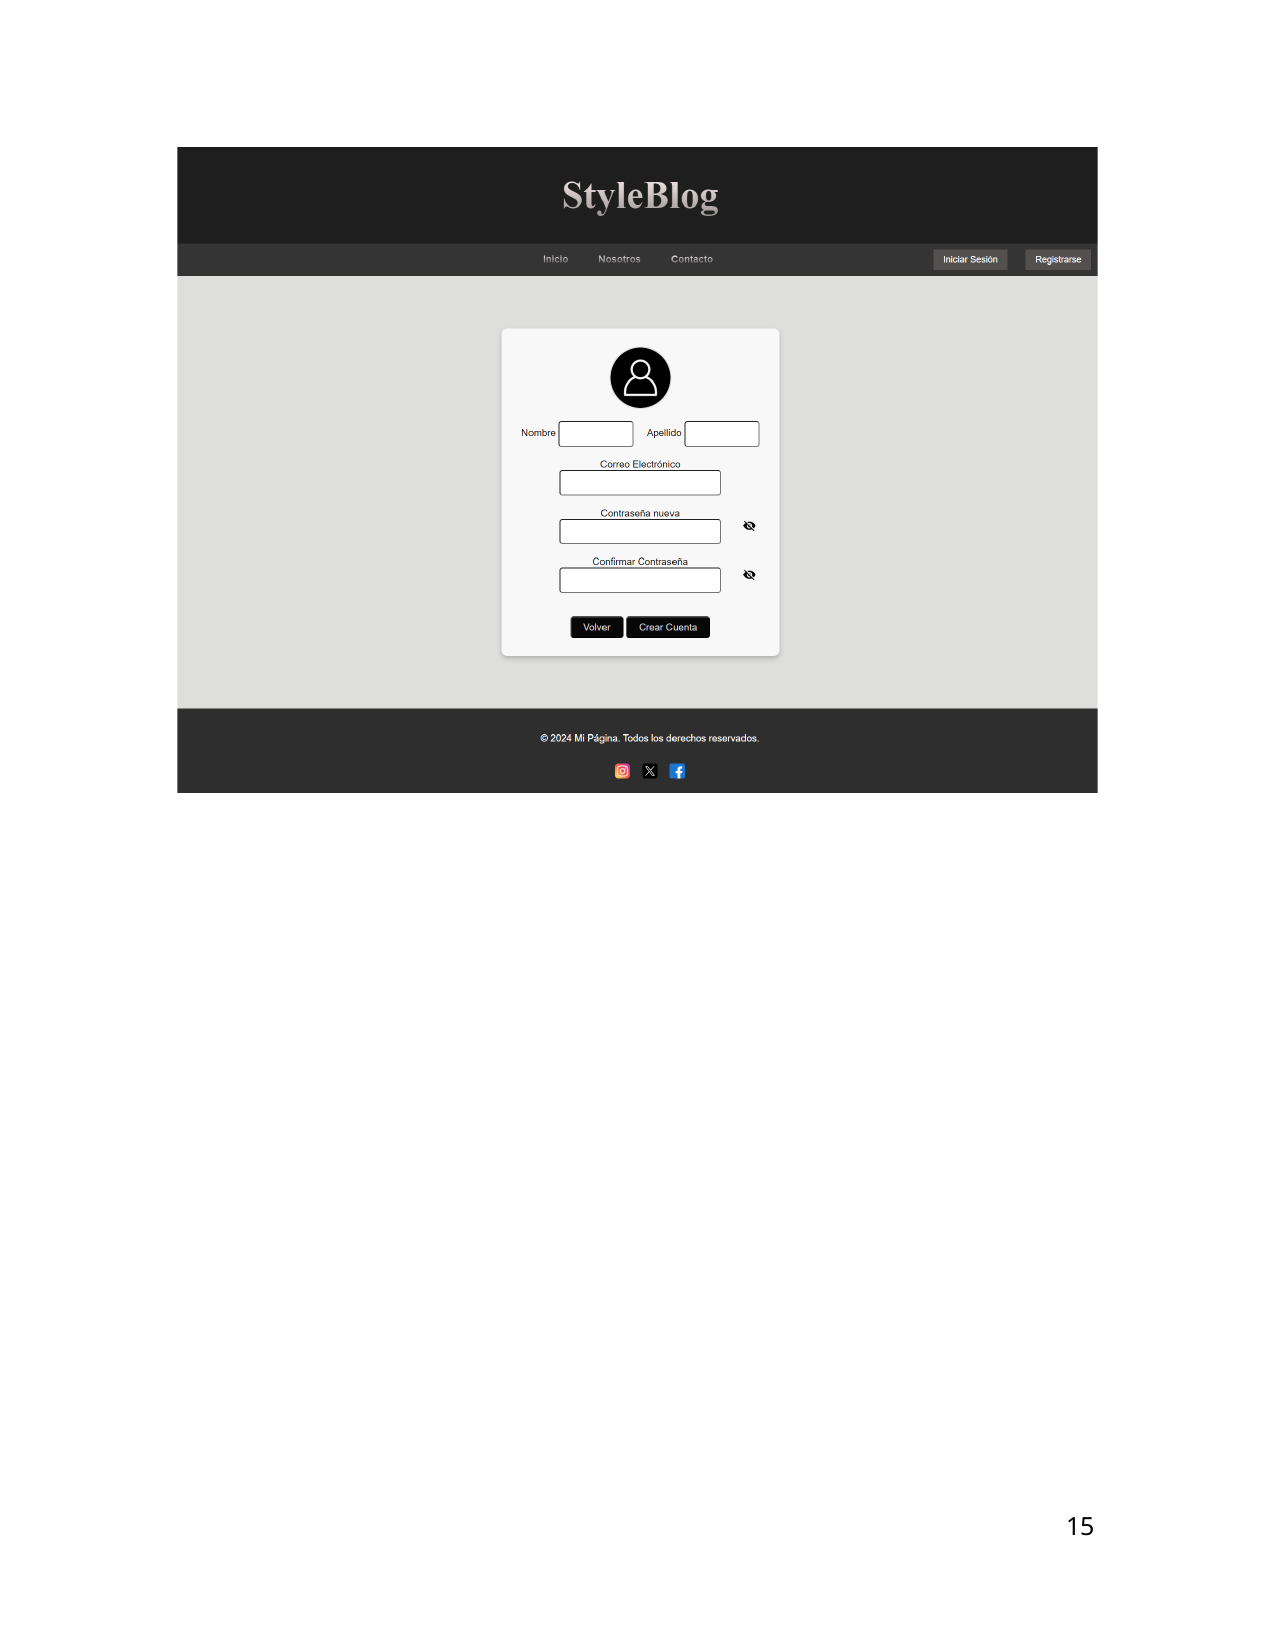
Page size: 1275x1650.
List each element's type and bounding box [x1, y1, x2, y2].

picture [177, 147, 1098, 793]
